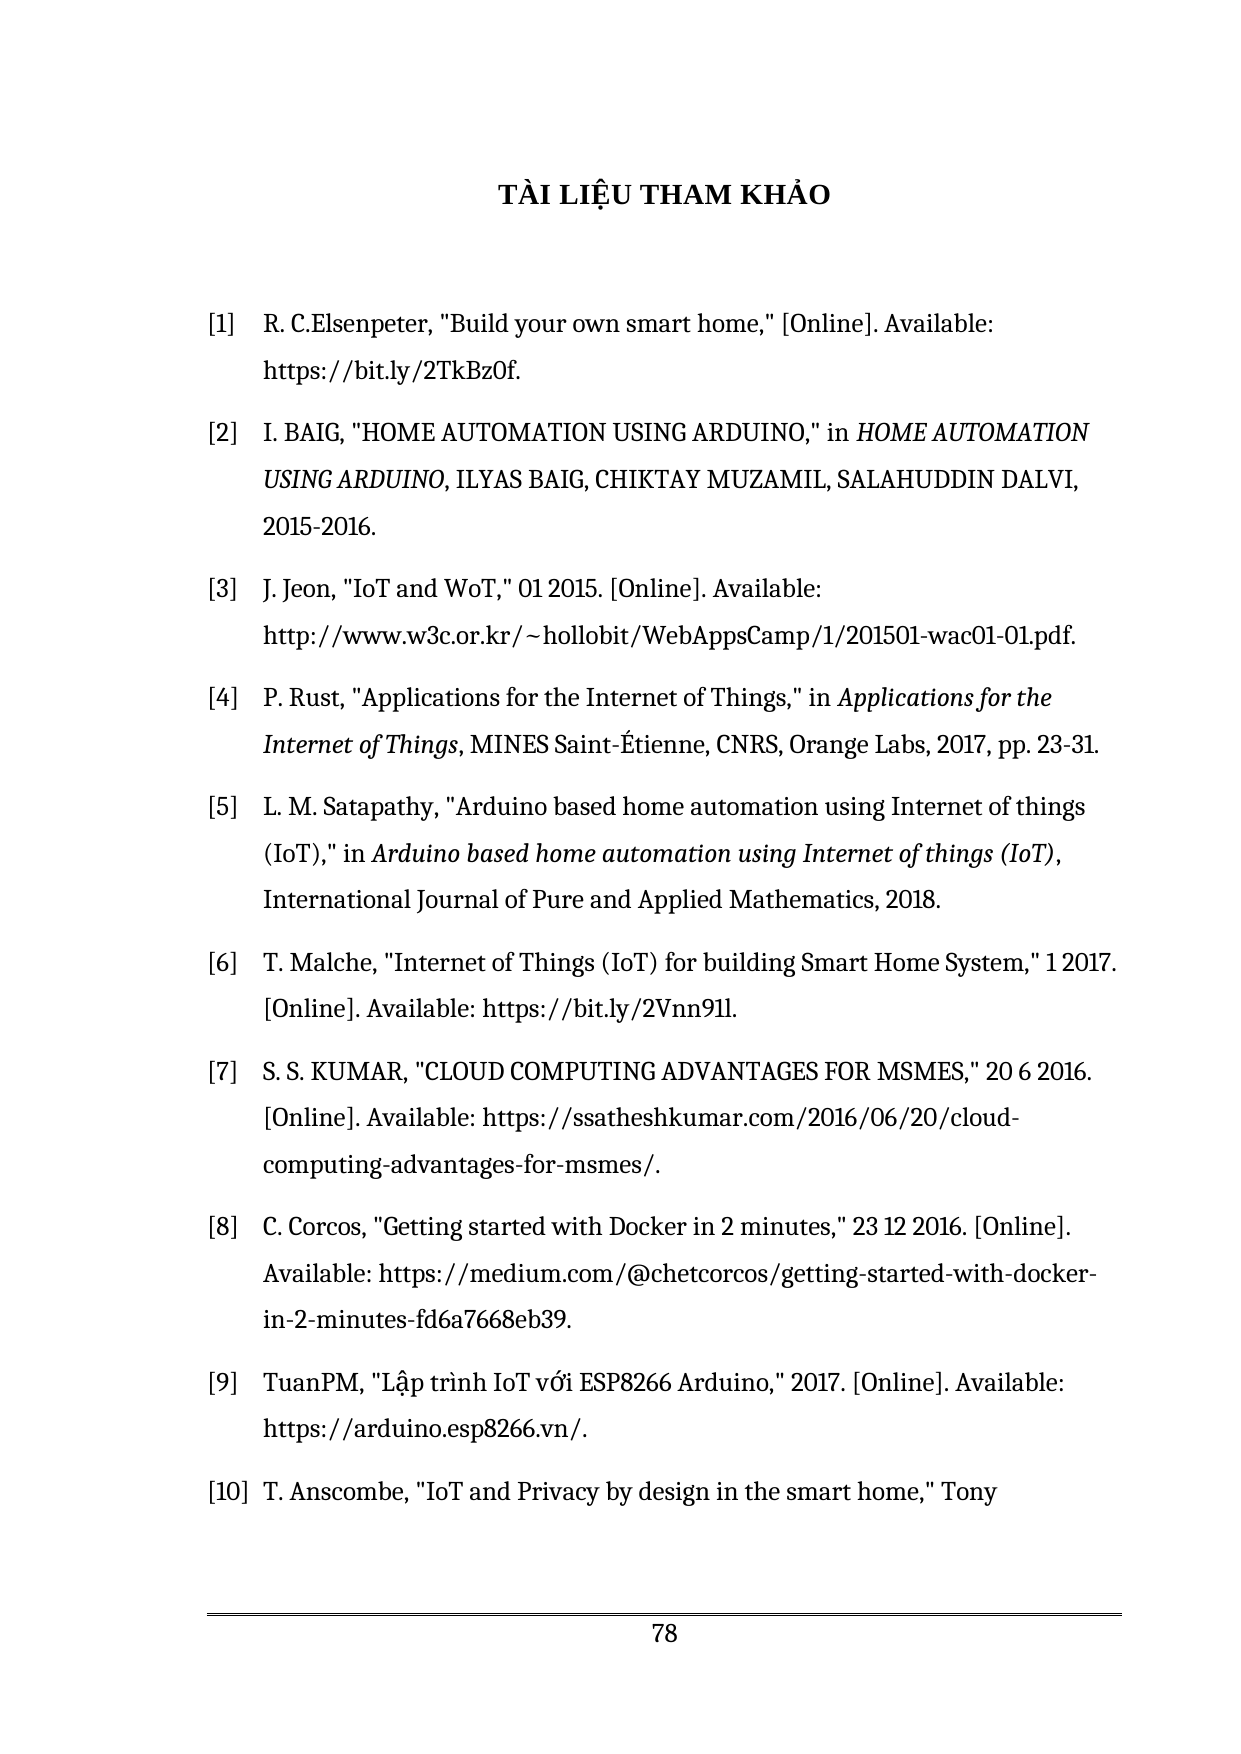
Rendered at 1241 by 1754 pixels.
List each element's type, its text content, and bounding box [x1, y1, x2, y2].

title TÀI LIỆU THAM KHẢO [207, 177, 1122, 211]
